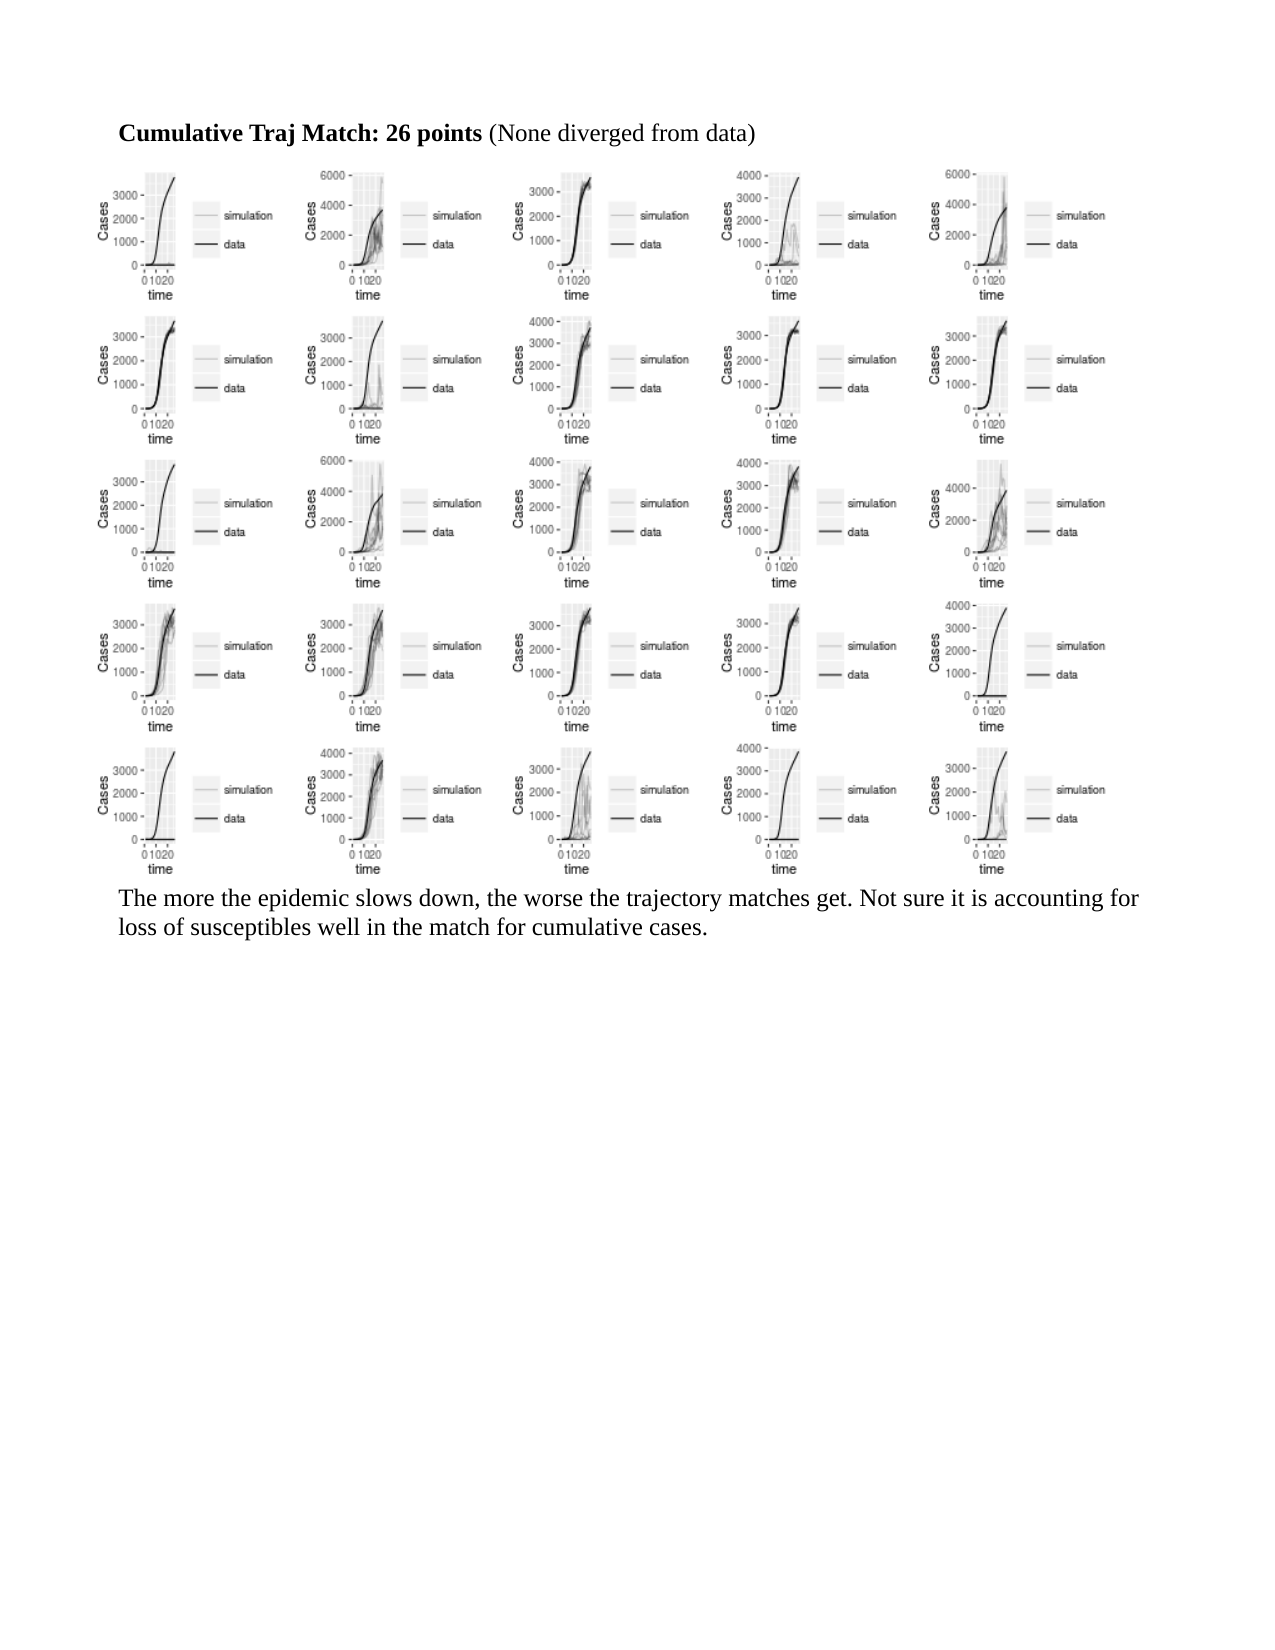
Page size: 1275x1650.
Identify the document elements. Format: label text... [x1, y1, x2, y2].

text Cumulative Traj Match: 26 points (None diverged from data) [118, 118, 1157, 147]
picture [88, 166, 1128, 884]
